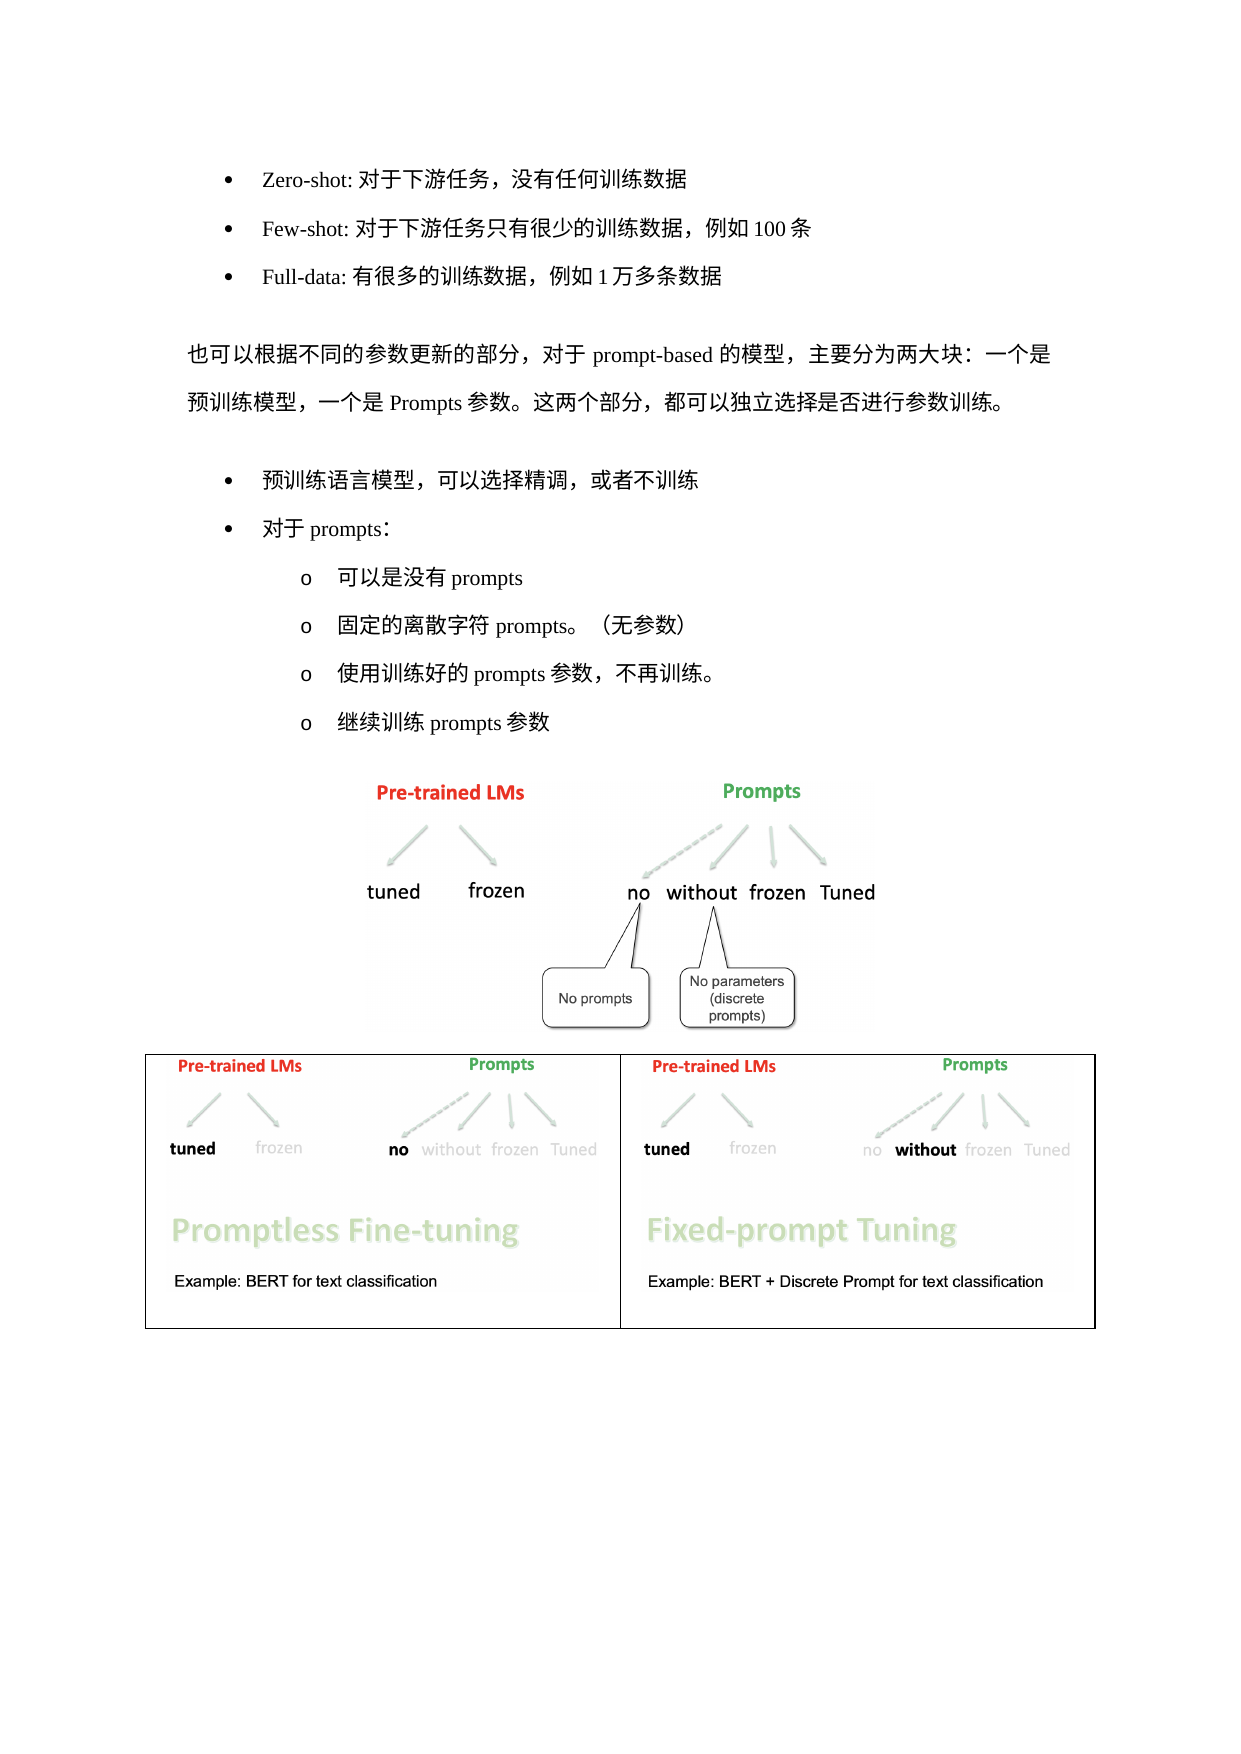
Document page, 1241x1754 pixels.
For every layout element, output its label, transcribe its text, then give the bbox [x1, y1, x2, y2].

list 可以是没有prompts [300, 559, 1053, 592]
list 固定的离散字符 prompts。（无参数） [300, 607, 1053, 640]
table_header [621, 1055, 1094, 1328]
table_header [146, 1055, 620, 1328]
list 使用训练好的 prompts参数，不再训练。 [300, 656, 1053, 688]
list 预训练语言模型，可以选择精调，或者不训练 [225, 462, 1053, 495]
list Full-data: 有很多的训练数据，例如1万多条数据 [225, 259, 1053, 291]
text 也可以根据不同的参数更新的部分，对于prompt-based 的模型，主要分为两大块：一个是预训练模型，一个是 Prompts 参数。这两个部分，都可以独立选择是否进行参数训练。 [187, 336, 1053, 417]
picture [166, 1055, 600, 1292]
picture [365, 781, 875, 1032]
list 继续训练 prompts参数 [300, 704, 1053, 737]
list Zero-shot: 对于下游任务，没有任何训练数据 [225, 162, 1053, 194]
picture [641, 1055, 1074, 1292]
list Few-shot: 对于下游任务只有很少的训练数据，例如100条 [225, 210, 1053, 243]
list 对于prompts： [225, 511, 1053, 543]
